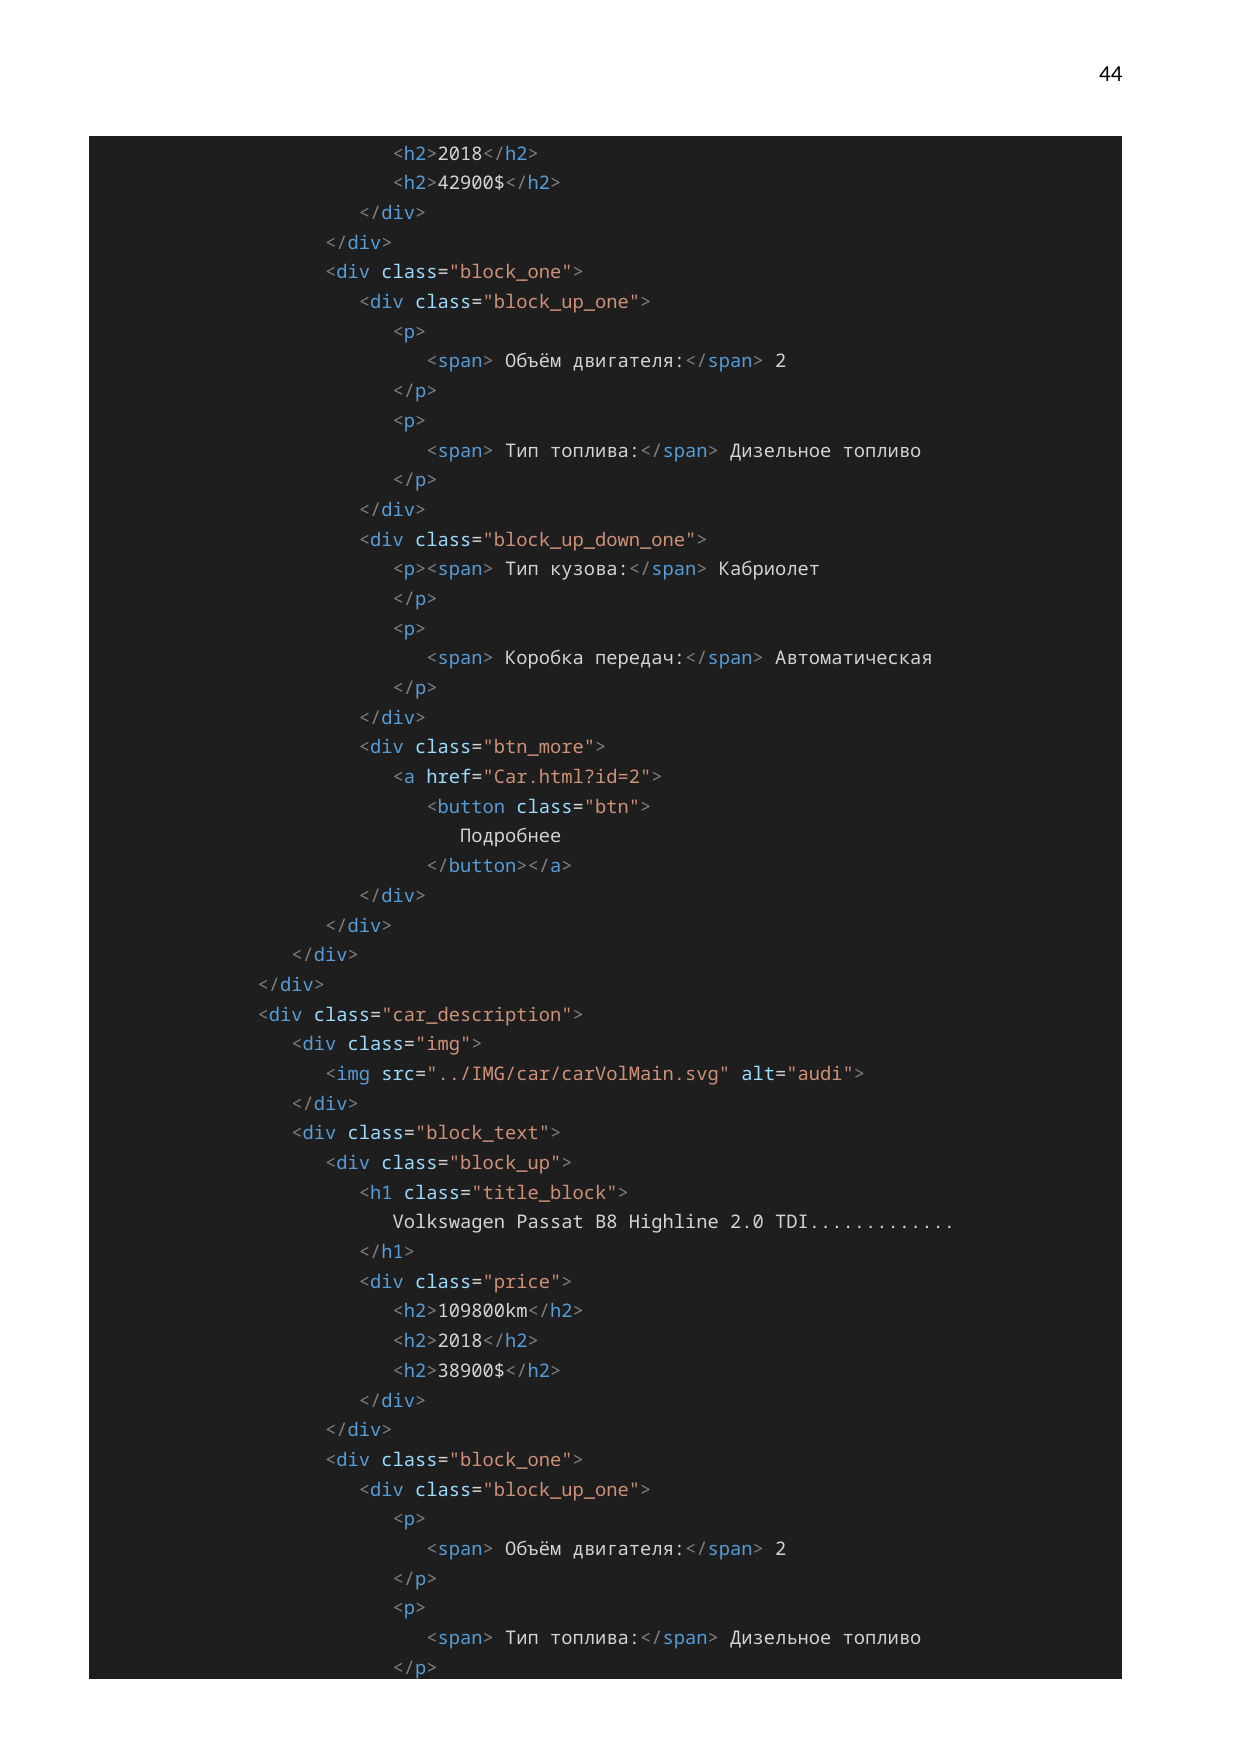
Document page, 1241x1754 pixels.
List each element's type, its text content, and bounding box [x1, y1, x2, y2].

text <h2>109800km</h2> [89, 1294, 1122, 1323]
text <img src="../IMG/car/carVolMain.svg" alt="audi"> [89, 1056, 1122, 1086]
text </p> [89, 1561, 1122, 1591]
text Volkswagen Passat B8 Highline 2.0 TDI............. [89, 1204, 1122, 1234]
text <div class="car_description"> [89, 997, 1122, 1026]
text </p> [89, 581, 1122, 611]
text <div class="block_up_down_one"> [89, 522, 1122, 551]
text <p><span> Тип кузова:</span> Кабриолет [89, 551, 1122, 581]
text </div> [89, 195, 1122, 225]
text </div> [89, 700, 1122, 729]
text <button class="btn"> [89, 789, 1122, 819]
text <div class="block_up"> [89, 1145, 1122, 1175]
text </p> [89, 670, 1122, 700]
text </div> [89, 937, 1122, 967]
text <div class="block_up_one"> [89, 1472, 1122, 1501]
text <div class="block_one"> [89, 1442, 1122, 1472]
text <div class="btn_more"> [89, 729, 1122, 759]
text </div> [89, 967, 1122, 997]
text <p> [89, 1501, 1122, 1531]
text </h1> [89, 1234, 1122, 1264]
text <span> Коробка передач:</span> Автоматическая [89, 641, 1122, 670]
text <p> [89, 403, 1122, 433]
text </div> [89, 878, 1122, 908]
text <p> [89, 1591, 1122, 1620]
text </p> [89, 373, 1122, 403]
text </div> [89, 908, 1122, 937]
text </div> [89, 225, 1122, 254]
text <p> [89, 314, 1122, 344]
text <h2>2018</h2> [89, 1323, 1122, 1353]
text </div> [89, 1412, 1122, 1442]
text <div class="block_up_one"> [89, 284, 1122, 314]
text <h2>2018</h2> [89, 136, 1122, 166]
text </div> [89, 492, 1122, 522]
text </div> [89, 1383, 1122, 1412]
text <div class="block_one"> [89, 254, 1122, 284]
text <span> Объём двигателя:</span> 2 [89, 1531, 1122, 1561]
text <span> Тип топлива:</span> Дизельное топливо [89, 1620, 1122, 1650]
text <span> Объём двигателя:</span> 2 [89, 344, 1122, 373]
text <span> Тип топлива:</span> Дизельное топливо [89, 433, 1122, 462]
text <p> [89, 611, 1122, 641]
text <div class="block_text"> [89, 1116, 1122, 1145]
text <h2>42900$</h2> [89, 166, 1122, 195]
text </p> [89, 462, 1122, 492]
text <a href="Car.html?id=2"> [89, 759, 1122, 789]
text Подробнее [89, 819, 1122, 848]
text <div class="img"> [89, 1026, 1122, 1056]
text <h2>38900$</h2> [89, 1353, 1122, 1383]
text <div class="price"> [89, 1264, 1122, 1294]
text </div> [89, 1086, 1122, 1116]
text </button></a> [89, 848, 1122, 878]
text <h1 class="title_block"> [89, 1175, 1122, 1204]
text </p> [89, 1650, 1122, 1679]
